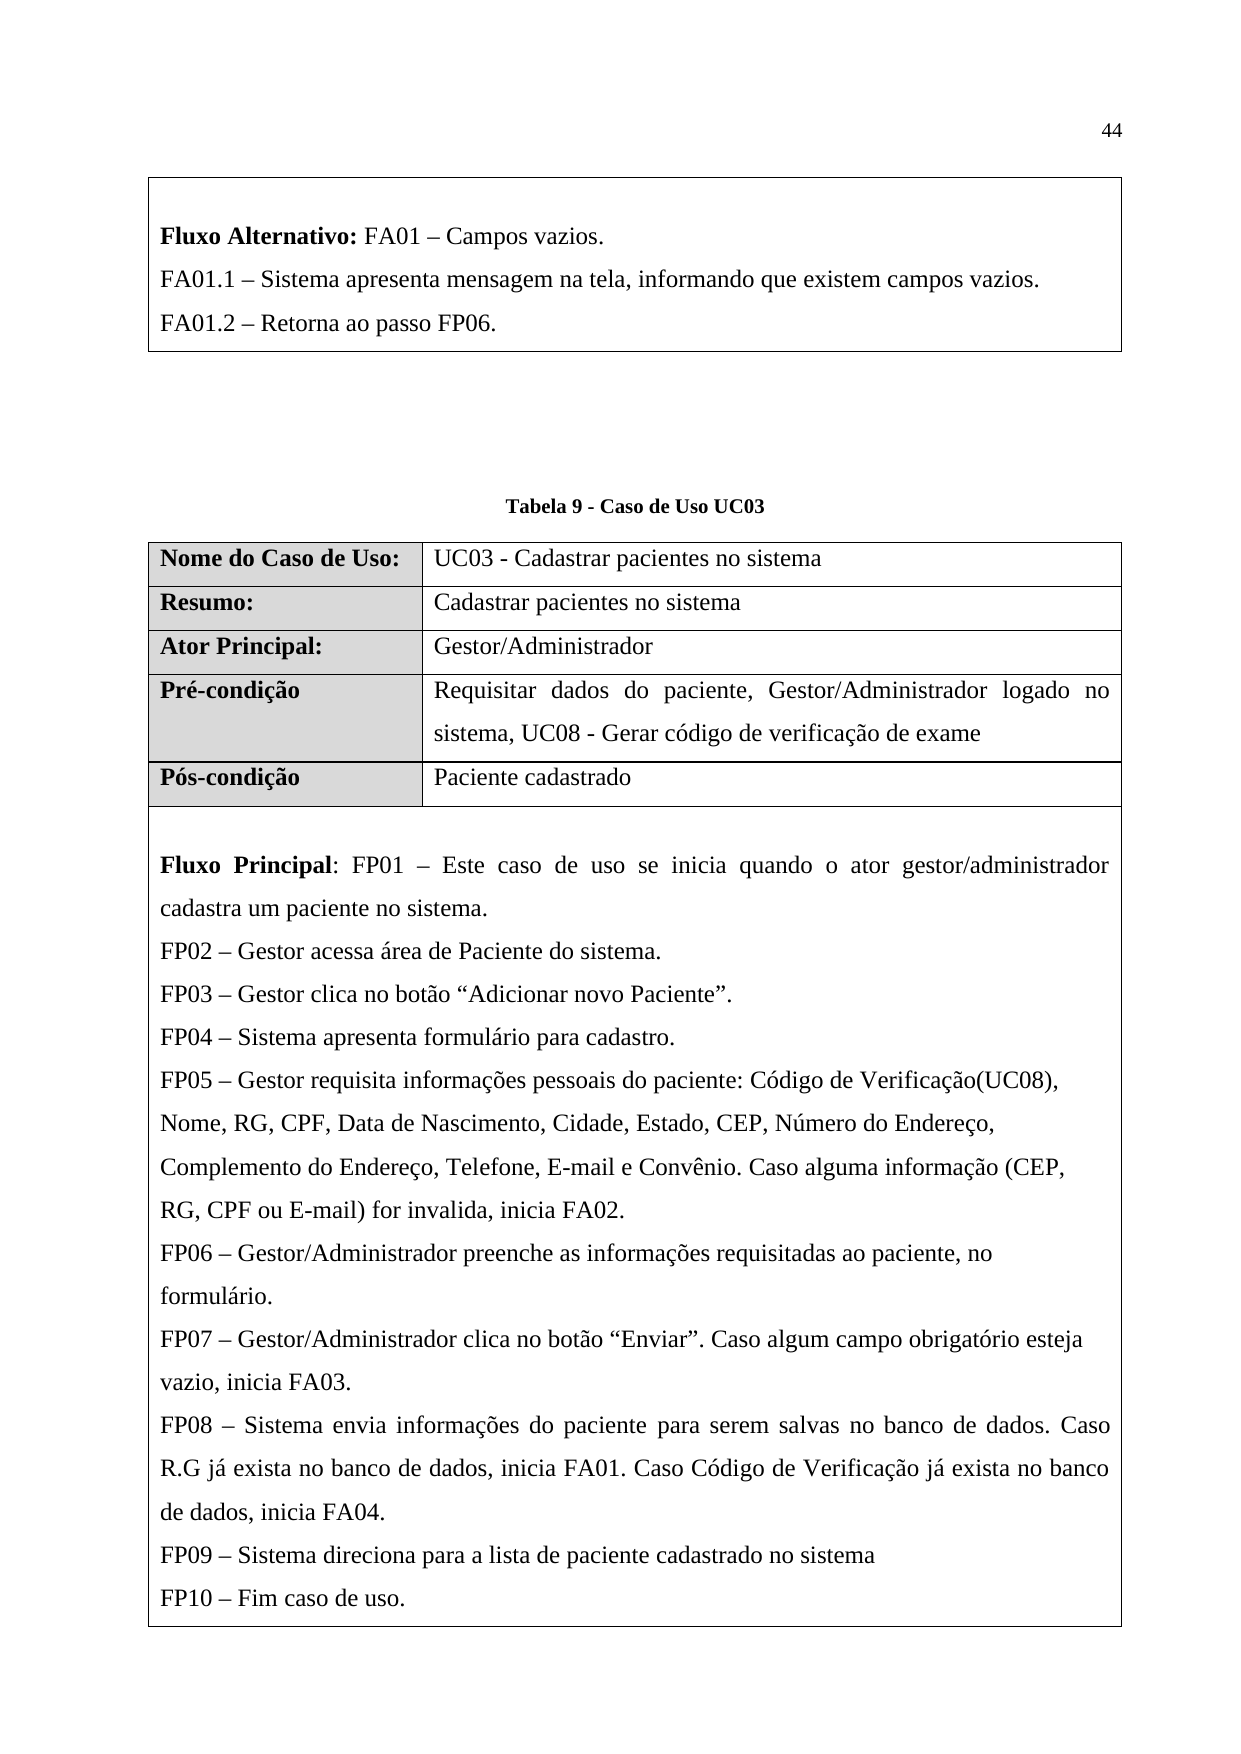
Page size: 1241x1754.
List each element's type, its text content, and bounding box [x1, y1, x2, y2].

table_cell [149, 178, 1121, 351]
text Tabela - Caso de Uso UC03 [148, 493, 1122, 518]
table_cell Resumo: [149, 587, 422, 630]
table_cell Gestor/Administrador [423, 631, 1121, 674]
table_cell Ator Principal: [149, 631, 422, 674]
table_header Nome do Caso de Uso: [149, 543, 422, 586]
table_cell Cadastrar pacientes no sistema [423, 587, 1121, 630]
table_cell Paciente cadastrado [423, 763, 1121, 806]
table_cell Requisitar dados do paciente, Gestor/Administrador logado no sistema, UC08 - Gerar código de verificação de exame [423, 675, 1121, 761]
table_cell Pós-condição [149, 763, 422, 806]
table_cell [149, 807, 1121, 1626]
table_header UC03 - Cadastrar pacientes no sistema [423, 543, 1121, 586]
table_cell Pré-condição [149, 675, 422, 761]
